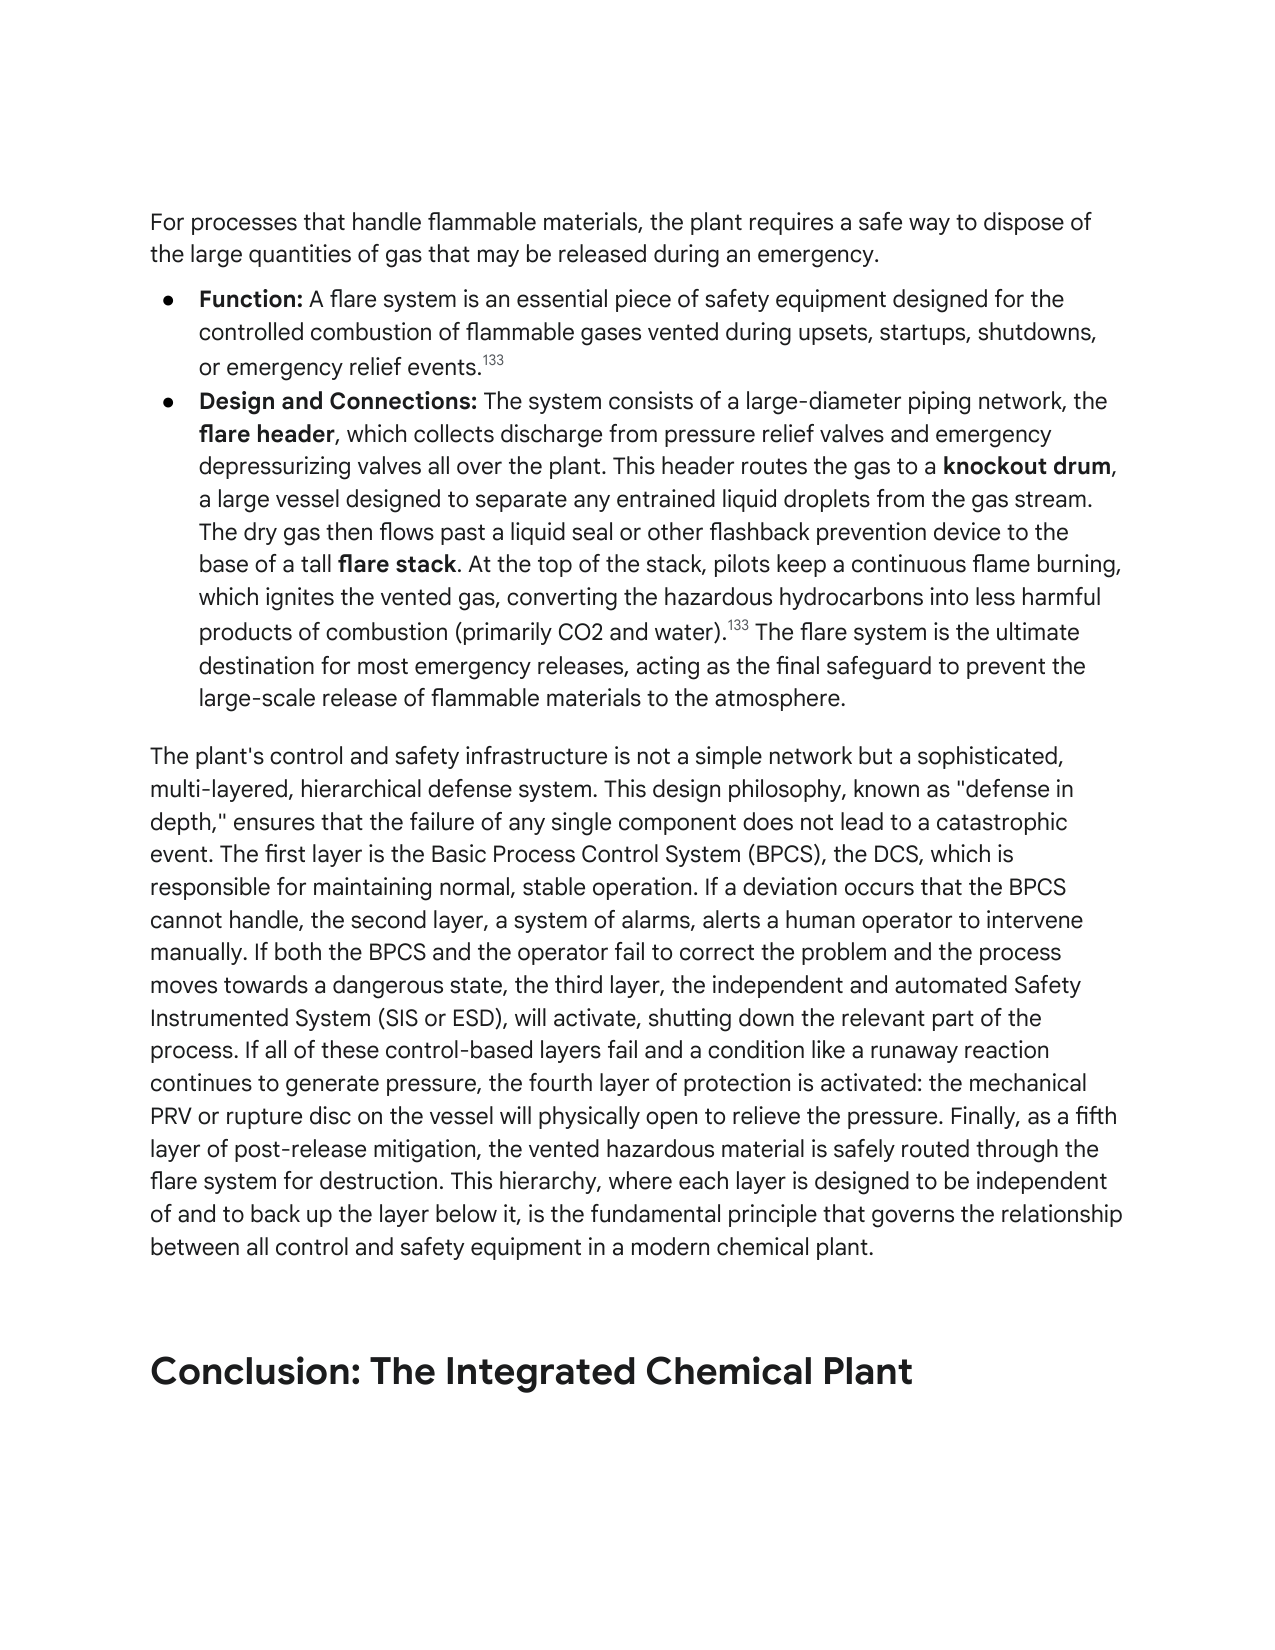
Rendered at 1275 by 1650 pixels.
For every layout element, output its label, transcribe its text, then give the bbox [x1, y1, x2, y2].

subtitle Conclusion: The Integrated Chemical Plant [150, 1348, 1125, 1395]
text For processes that handle flammable materials, the plant requires a safe way to dispose of the large quantities of gas that may be released during an emergency. [150, 208, 1125, 269]
list Function: A flare system is an essential piece of safety equipment designed for the controlled combustion of flammable gases vented during upsets, startups, shutdowns, or emergency relief events.133 [161, 286, 1125, 383]
list Design and Connections: The system consists of a large-diameter piping network, the flare header, which collects discharge from pressure relief valves and emergency depressurizing valves all over the plant. This header routes the gas to a knockout drum, a large vessel designed to separate any entrained liquid droplets from the gas stream. The dry gas then flows past a liquid seal or other flashback prevention device to the base of a tall flare stack. At the top of the stack, pilots keep a continuous flame burning, which ignites the vented gas, converting the hazardous hydrocarbons into less harmful products of combustion (primarily CO2 and water).133 The flare system is the ultimate destination for most emergency releases, acting as the final safeguard to prevent the large-scale release of flammable materials to the atmosphere. [161, 387, 1125, 713]
text The plant's control and safety infrastructure is not a simple network but a sophisticated, multi-layered, hierarchical defense system. This design philosophy, known as "defense in depth," ensures that the failure of any single component does not lead to a catastrophic event. The first layer is the Basic Process Control System (BPCS), the DCS, which is responsible for maintaining normal, stable operation. If a deviation occurs that the BPCS cannot handle, the second layer, a system of alarms, alerts a human operator to intervene manually. If both the BPCS and the operator fail to correct the problem and the process moves towards a dangerous state, the third layer, the independent and automated Safety Instrumented System (SIS or ESD), will activate, shutting down the relevant part of the process. If all of these control-based layers fail and a condition like a runaway reaction continues to generate pressure, the fourth layer of protection is activated: the mechanical PRV or rupture disc on the vessel will physically open to relieve the pressure. Finally, as a fifth layer of post-release mitigation, the vented hazardous material is safely routed through the flare system for destruction. This hierarchy, where each layer is designed to be independent of and to back up the layer below it, is the fundamental principle that governs the relationship between all control and safety equipment in a modern chemical plant. [150, 742, 1125, 1262]
